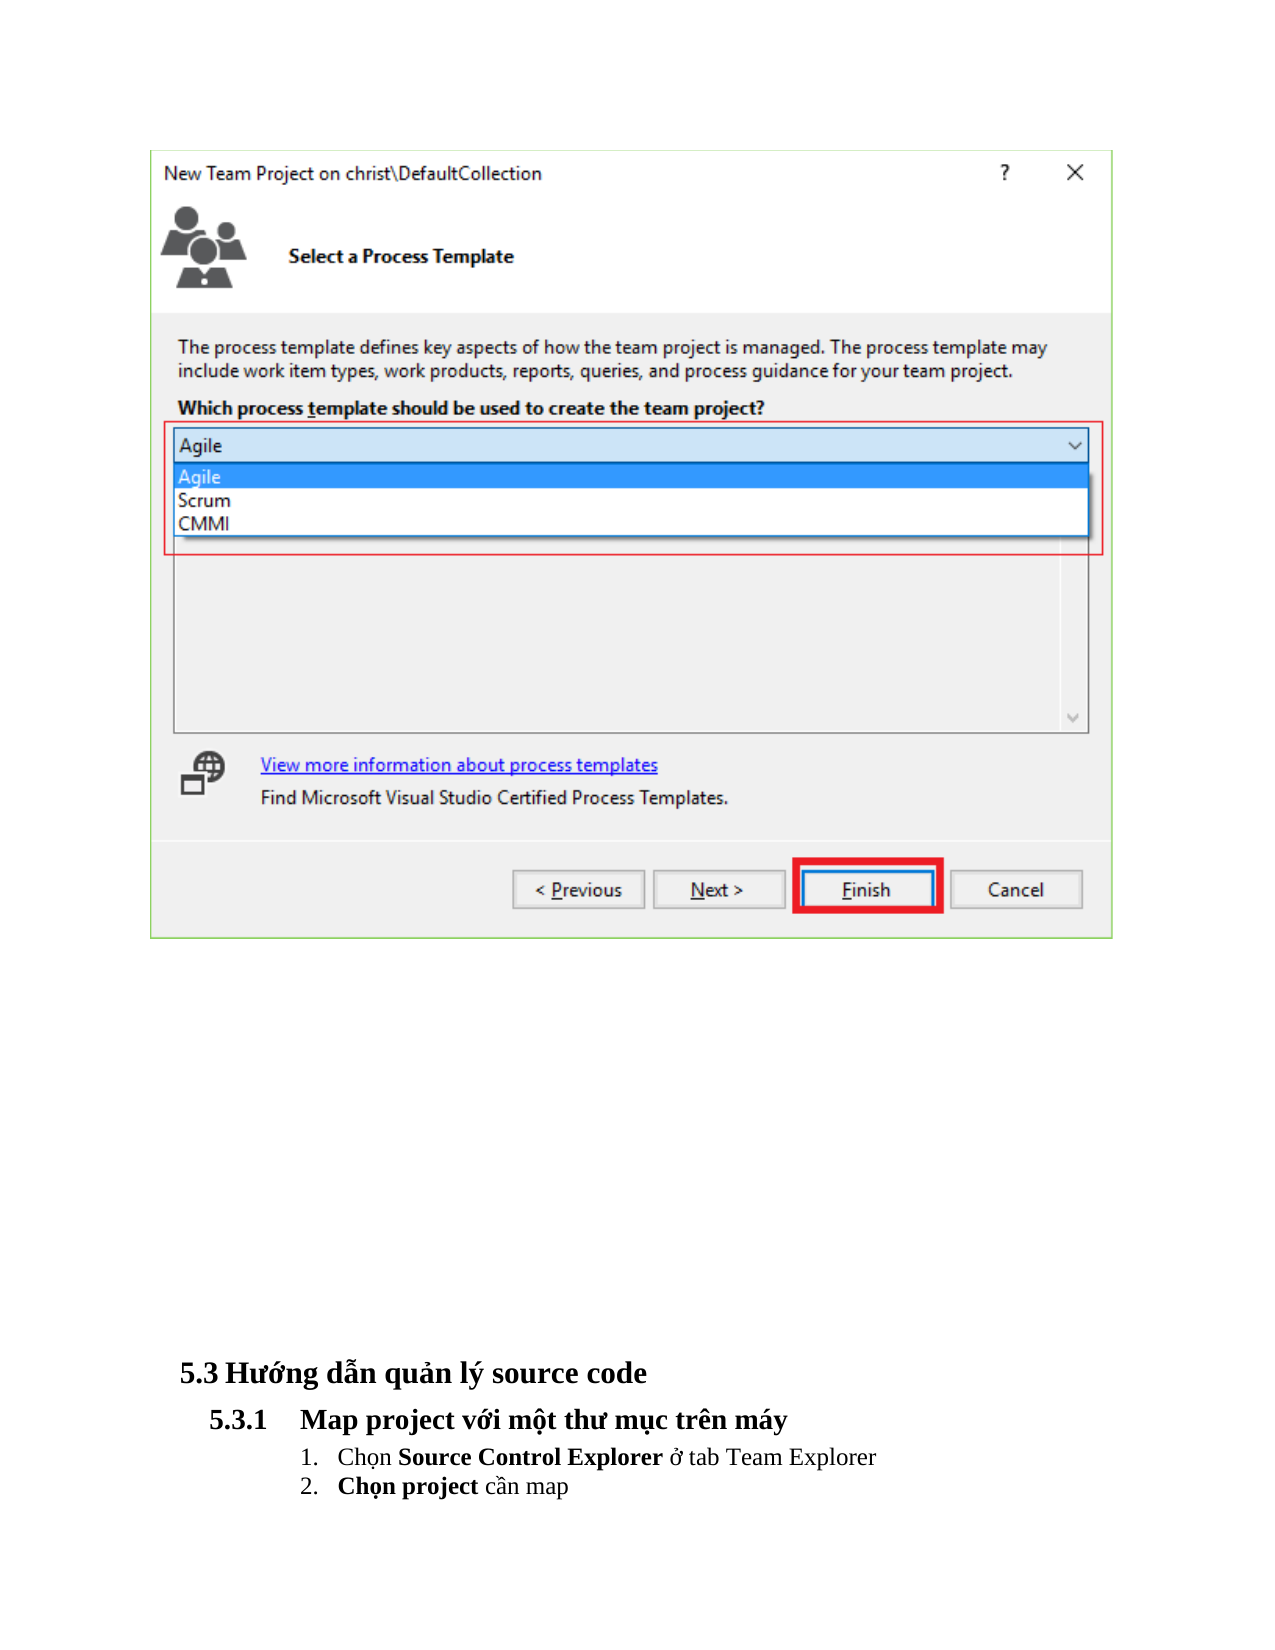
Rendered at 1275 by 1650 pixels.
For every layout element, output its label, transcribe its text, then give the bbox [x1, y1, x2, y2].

list Chọn project cần map [300, 1471, 1125, 1500]
subtitle Hướng dẫn quản lý source code [179, 1354, 1125, 1390]
picture [150, 150, 1113, 939]
list Chọn Source Control Explorer ở tab Team Explorer [300, 1442, 1125, 1471]
subtitle Map project với một thư mục trên máy [209, 1402, 1125, 1436]
